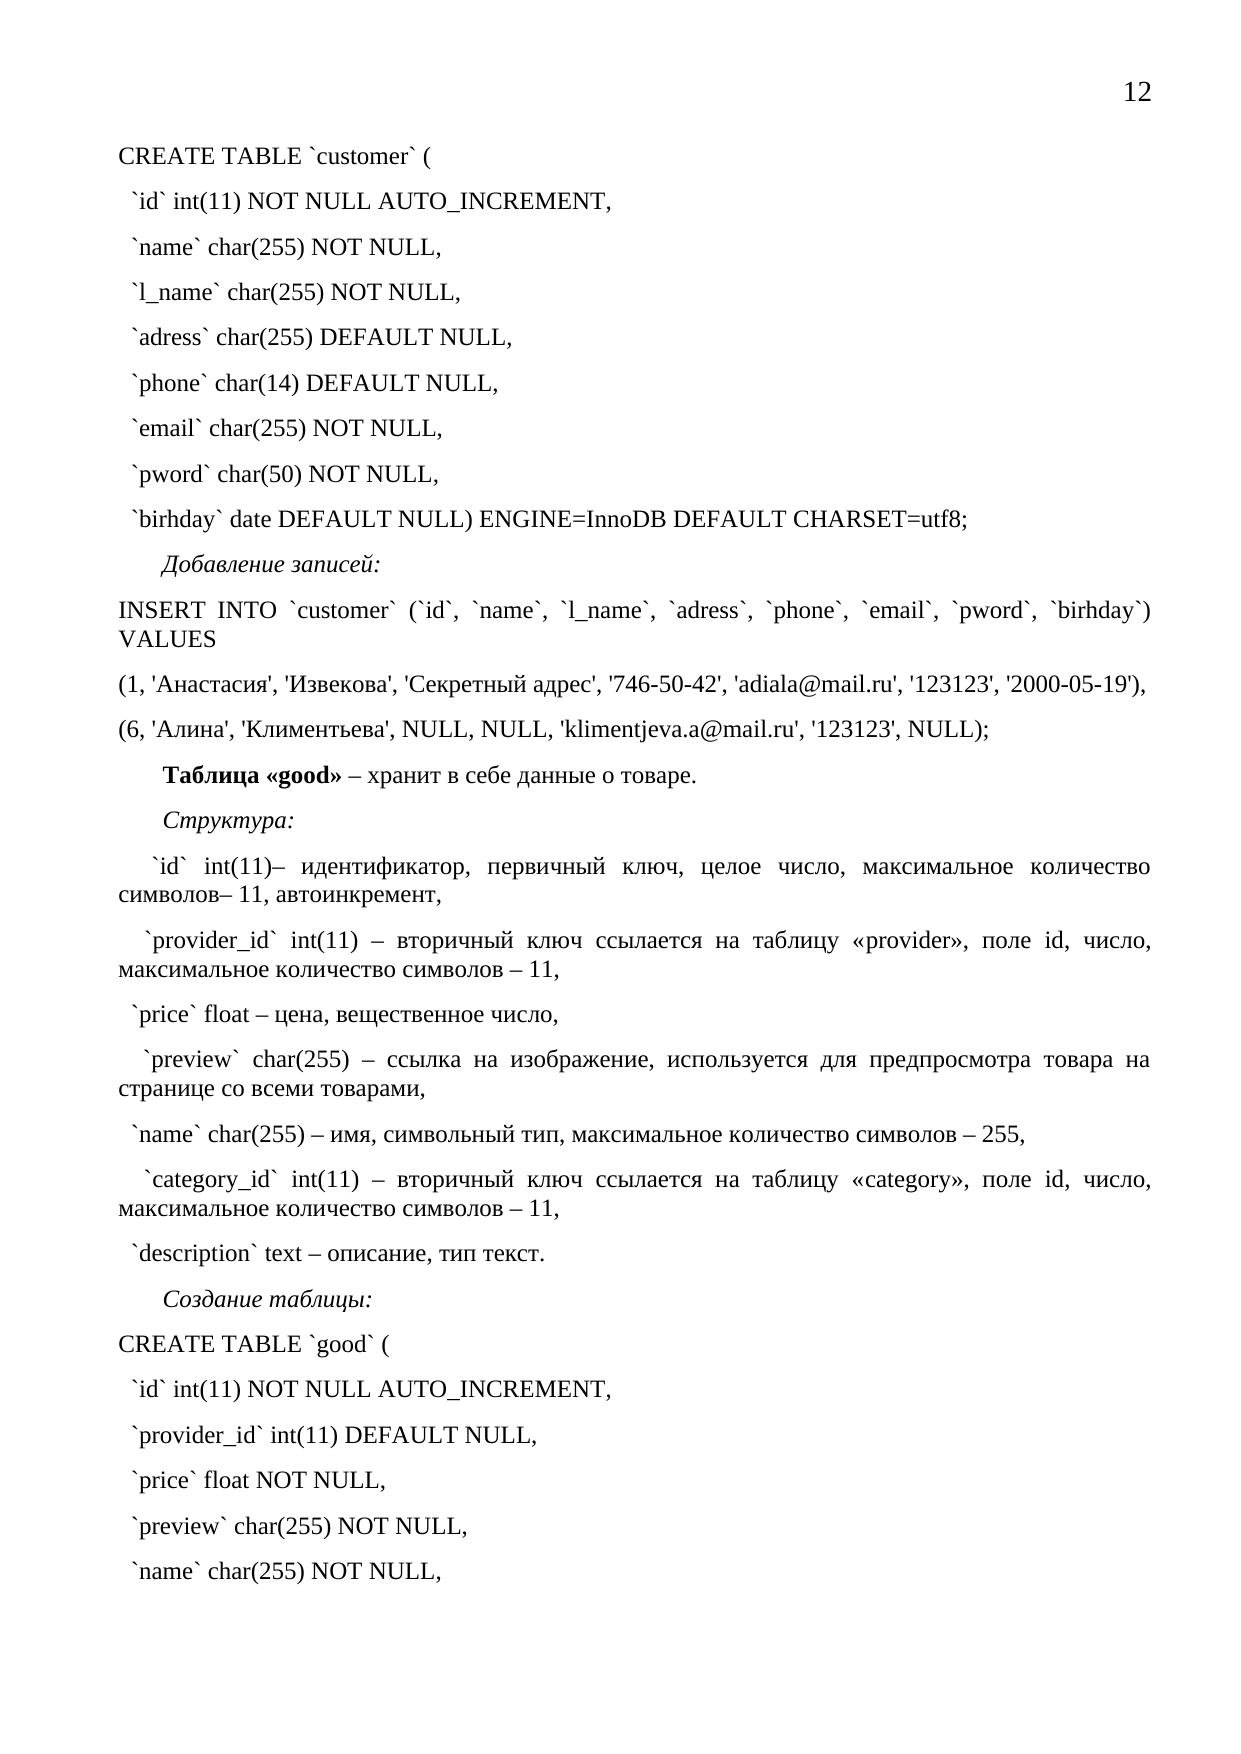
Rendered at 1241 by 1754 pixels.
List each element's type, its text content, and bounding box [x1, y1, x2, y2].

text `birhday` date DEFAULT NULL) ENGINE=InnoDB DEFAULT CHARSET=utf8; [118, 504, 1152, 533]
text Создание таблицы: [118, 1284, 1152, 1312]
text `l_name` char(255) NOT NULL, [118, 277, 1152, 306]
text `phone` char(14) DEFAULT NULL, [118, 368, 1152, 397]
text (1, 'Анастасия', 'Извекова', 'Секретный адрес', '746-50-42', 'adiala@mail.ru', '123123', '2000-05-19'), [118, 669, 1152, 698]
text `pword` char(50) NOT NULL, [118, 459, 1152, 487]
text `provider_id` int(11) DEFAULT NULL, [118, 1420, 1152, 1449]
text `preview` char(255) – ссылка на изображение, используется для предпросмотра товара на странице со всеми товарами, [118, 1044, 1152, 1102]
text `preview` char(255) NOT NULL, [118, 1511, 1152, 1539]
text `name` char(255) NOT NULL, [118, 232, 1152, 260]
text Таблица «good» – хранит в себе данные о товаре. [118, 760, 1152, 789]
text `id` int(11)– идентификатор, первичный ключ, целое число, максимальное количество символов– 11, автоинкремент, [118, 851, 1152, 908]
text `category_id` int(11) – вторичный ключ ссылается на таблицу «category», поле id, число, максимальное количество символов – 11, [118, 1164, 1152, 1222]
text `description` text – описание, тип текст. [118, 1238, 1152, 1267]
text `price` float NOT NULL, [118, 1465, 1152, 1494]
text `name` char(255) NOT NULL, [118, 1556, 1152, 1585]
text `name` char(255) – имя, символьный тип, максимальное количество символов – 255, [118, 1119, 1152, 1147]
text `id` int(11) NOT NULL AUTO_INCREMENT, [118, 1374, 1152, 1403]
text CREATE TABLE `good` ( [118, 1329, 1152, 1358]
text `provider_id` int(11) – вторичный ключ ссылается на таблицу «provider», поле id, число, максимальное количество символов – 11, [118, 925, 1152, 982]
text Структура: [118, 805, 1152, 834]
text CREATE TABLE `customer` ( [118, 141, 1152, 169]
text `email` char(255) NOT NULL, [118, 413, 1152, 442]
text `id` int(11) NOT NULL AUTO_INCREMENT, [118, 186, 1152, 215]
text `price` float – цена, вещественное число, [118, 999, 1152, 1028]
text `adress` char(255) DEFAULT NULL, [118, 322, 1152, 351]
text Добавление записей: [118, 549, 1152, 578]
text (6, 'Алина', 'Климентьева', NULL, NULL, 'klimentjeva.a@mail.ru', '123123', NULL); [118, 714, 1152, 743]
text INSERT INTO `customer` (`id`, `name`, `l_name`, `adress`, `phone`, `email`, `pword`, `birhday`) VALUES [118, 595, 1152, 652]
